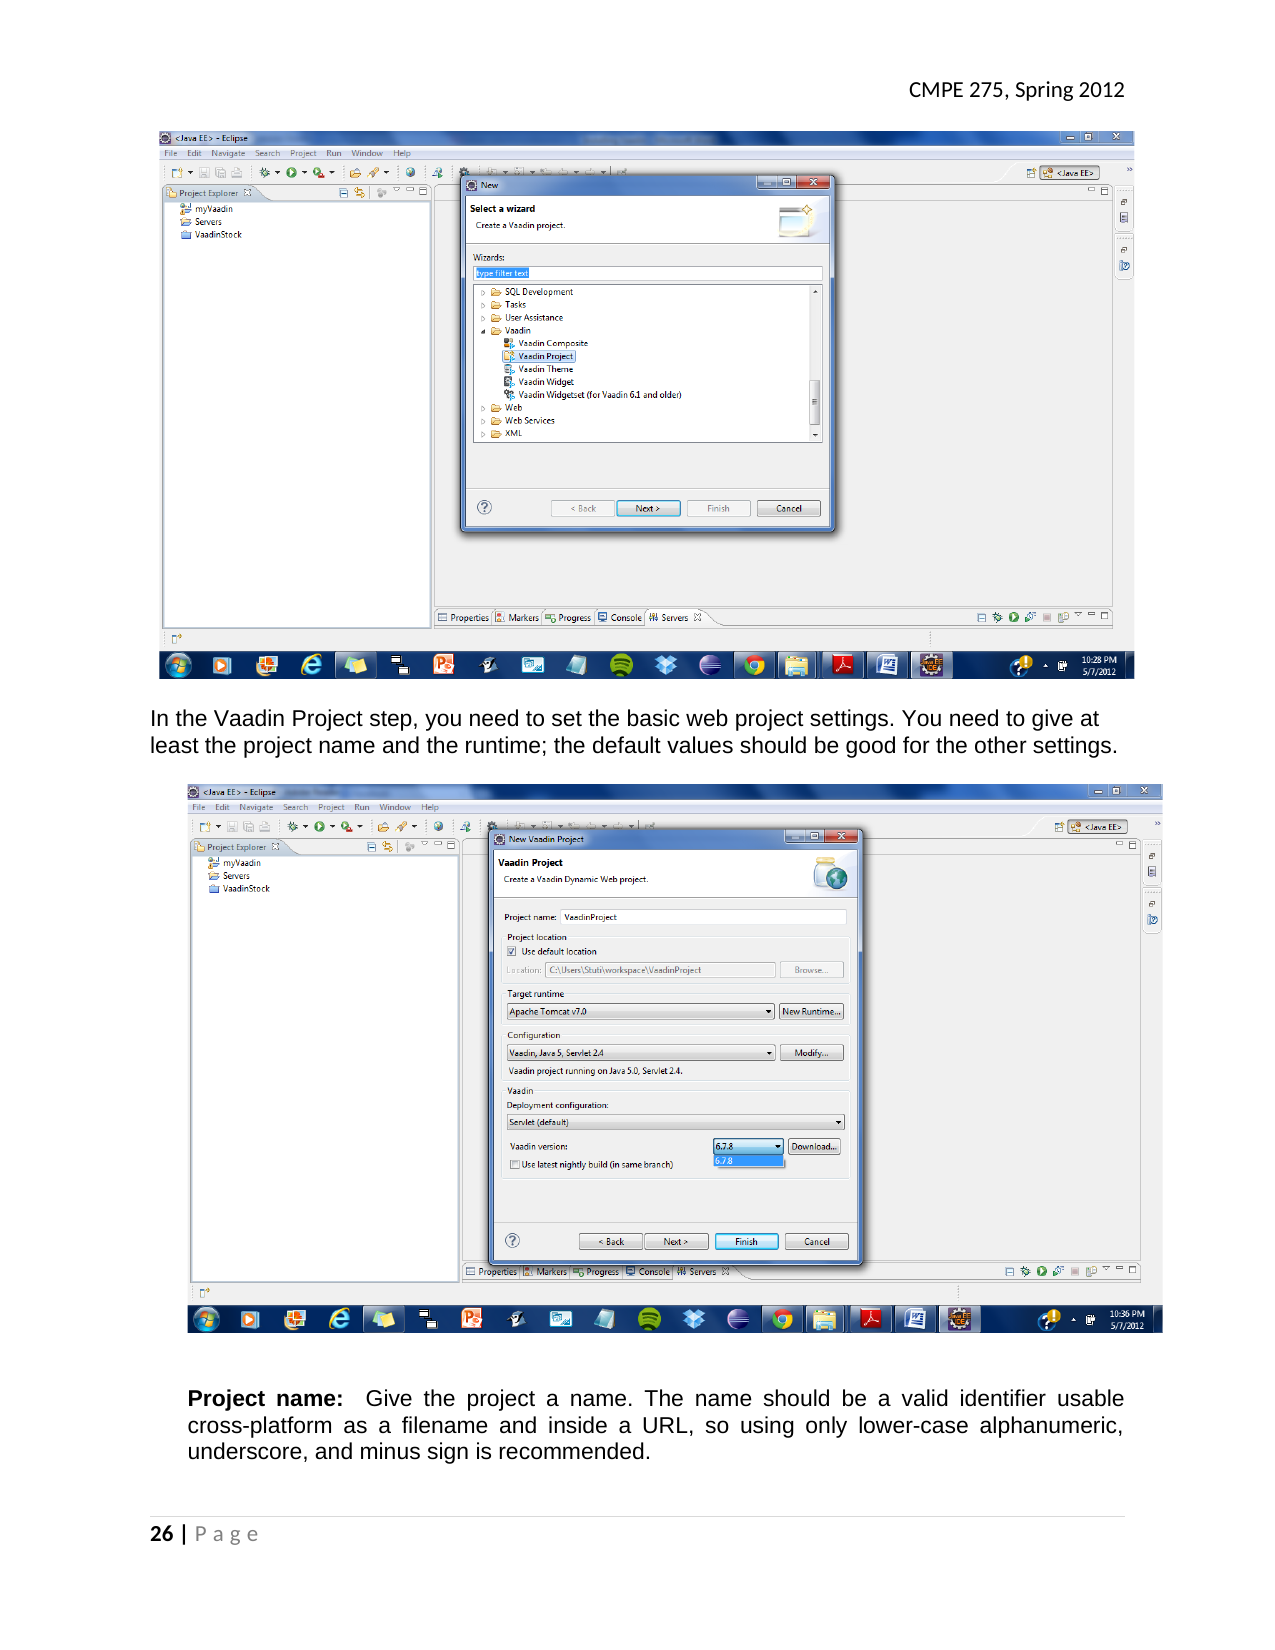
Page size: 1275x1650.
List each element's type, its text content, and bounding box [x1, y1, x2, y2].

picture [159, 131, 1135, 679]
list Project name: Give the project a name. The name should be a valid identifier usable cross-platform as a filename and inside a URL, so using only lower-case alphanumeric, underscore, and minus sign is recommended. [187, 1385, 1125, 1464]
text In the Vaadin Project step, you need to set the basic web project settings. You need to give at least the project name and the runtime; the default values should be good for the other settings. [150, 705, 1125, 758]
picture [187, 784, 1163, 1333]
